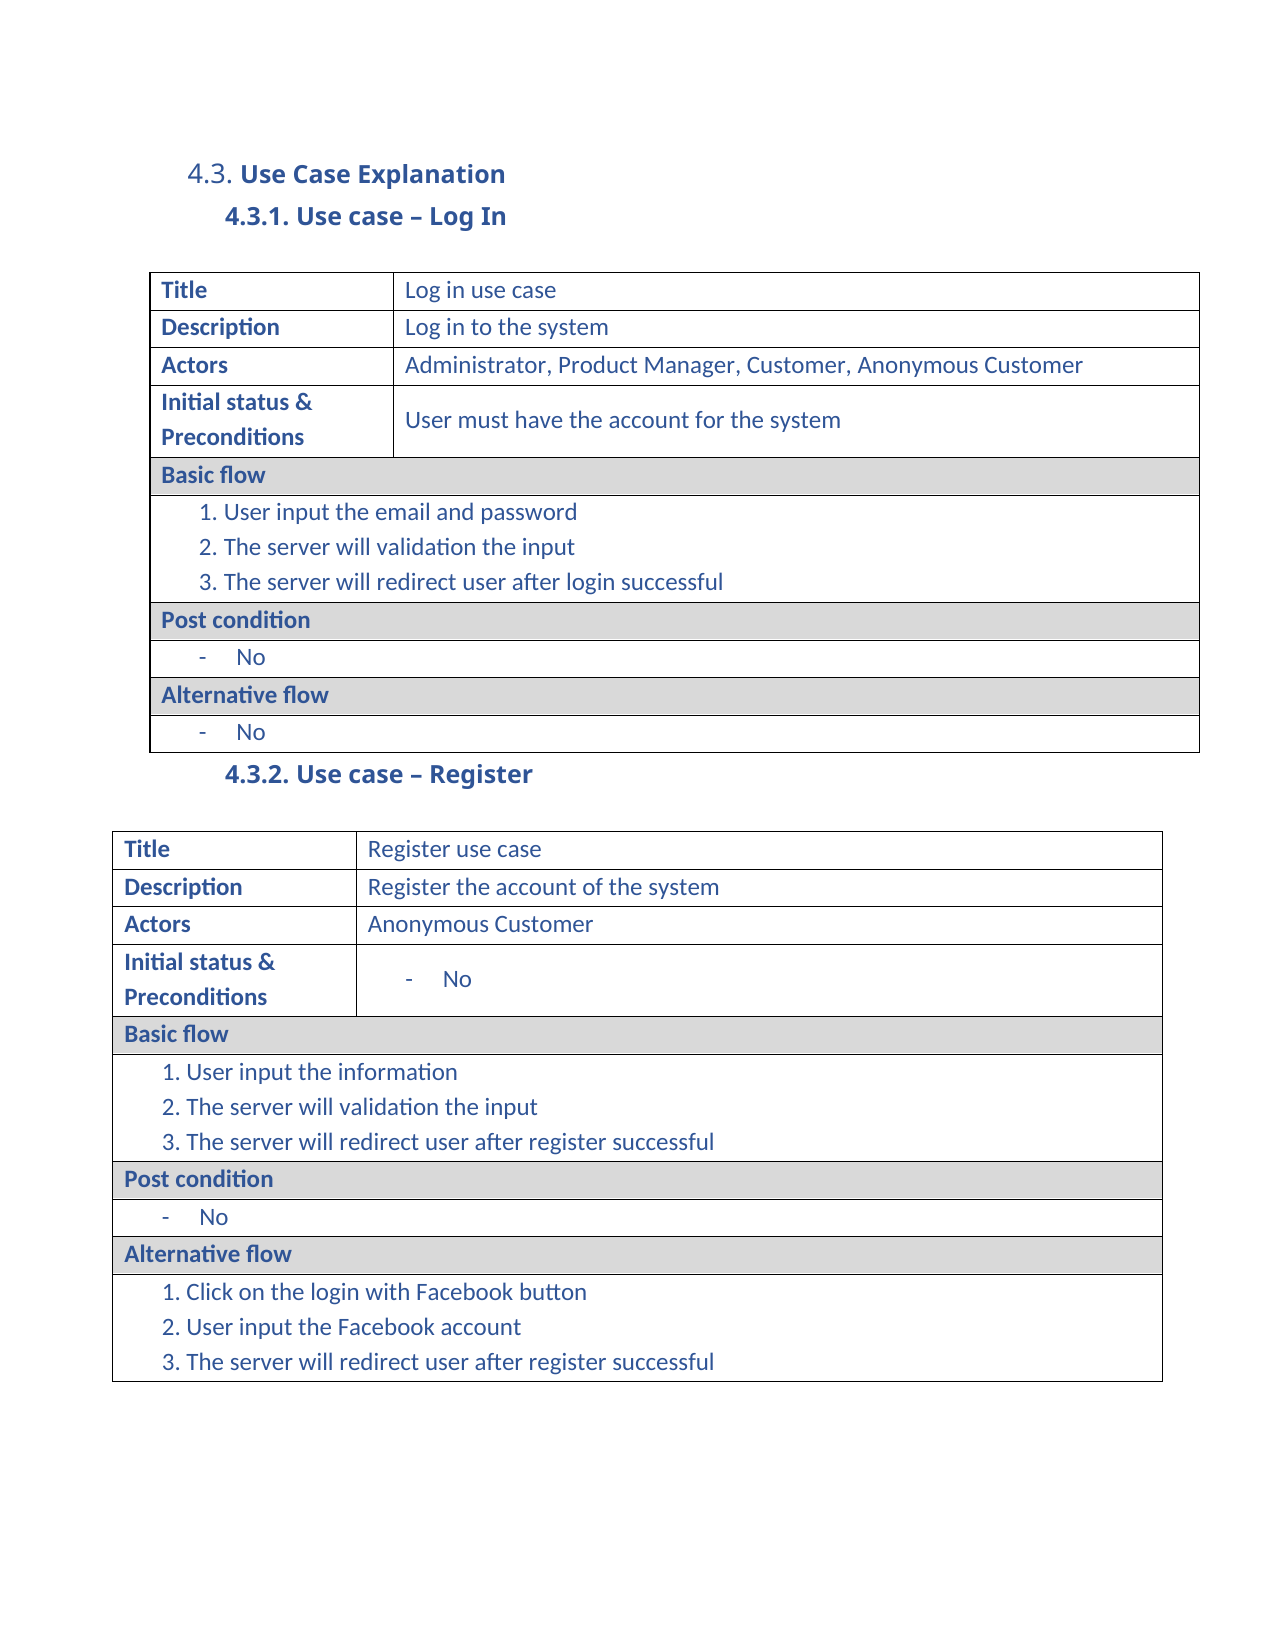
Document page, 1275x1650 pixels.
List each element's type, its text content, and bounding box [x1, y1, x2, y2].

table_cell User must have the account for the system [394, 386, 1199, 457]
subtitle Use Case Explanation [187, 154, 1125, 191]
table_cell Post condition [151, 603, 1199, 639]
table_cell Alternative flow [113, 1237, 1162, 1273]
table_cell No [357, 945, 1162, 1016]
table_cell No [113, 1200, 1162, 1236]
table_cell Log in to the system [394, 311, 1199, 347]
table_cell Description [113, 870, 356, 906]
table_cell Post condition [113, 1162, 1162, 1198]
table_header Log in use case [394, 273, 1199, 309]
table_cell Initial status & Preconditions [113, 945, 356, 1016]
table_header Register use case [357, 832, 1162, 868]
table_cell Basic flow [113, 1017, 1162, 1053]
table_cell No [151, 641, 1199, 677]
table_cell User input the information The server will validation the input The server will redirect user after register successful [113, 1055, 1162, 1161]
table_cell Administrator, Product Manager, Customer, Anonymous Customer [394, 348, 1199, 384]
table_header Title [151, 273, 393, 309]
table_cell Description [151, 311, 393, 347]
table_cell No [151, 716, 1199, 752]
subtitle Use case – Log In [225, 198, 1125, 232]
table_cell Register the account of the system [357, 870, 1162, 906]
table_cell Basic flow [151, 458, 1199, 494]
table_cell Actors [113, 907, 356, 943]
table_cell Anonymous Customer [357, 907, 1162, 943]
table_cell Click on the login with Facebook button User input the Facebook account The server will redirect user after register successful [113, 1275, 1162, 1381]
table_cell Alternative flow [151, 678, 1199, 714]
table_cell User input the email and password The server will validation the input The server will redirect user after login successful [151, 496, 1199, 602]
subtitle Use case – Register [225, 757, 1125, 791]
table_header Title [113, 832, 356, 868]
table_cell Actors [151, 348, 393, 384]
table_cell Initial status & Preconditions [151, 386, 393, 457]
